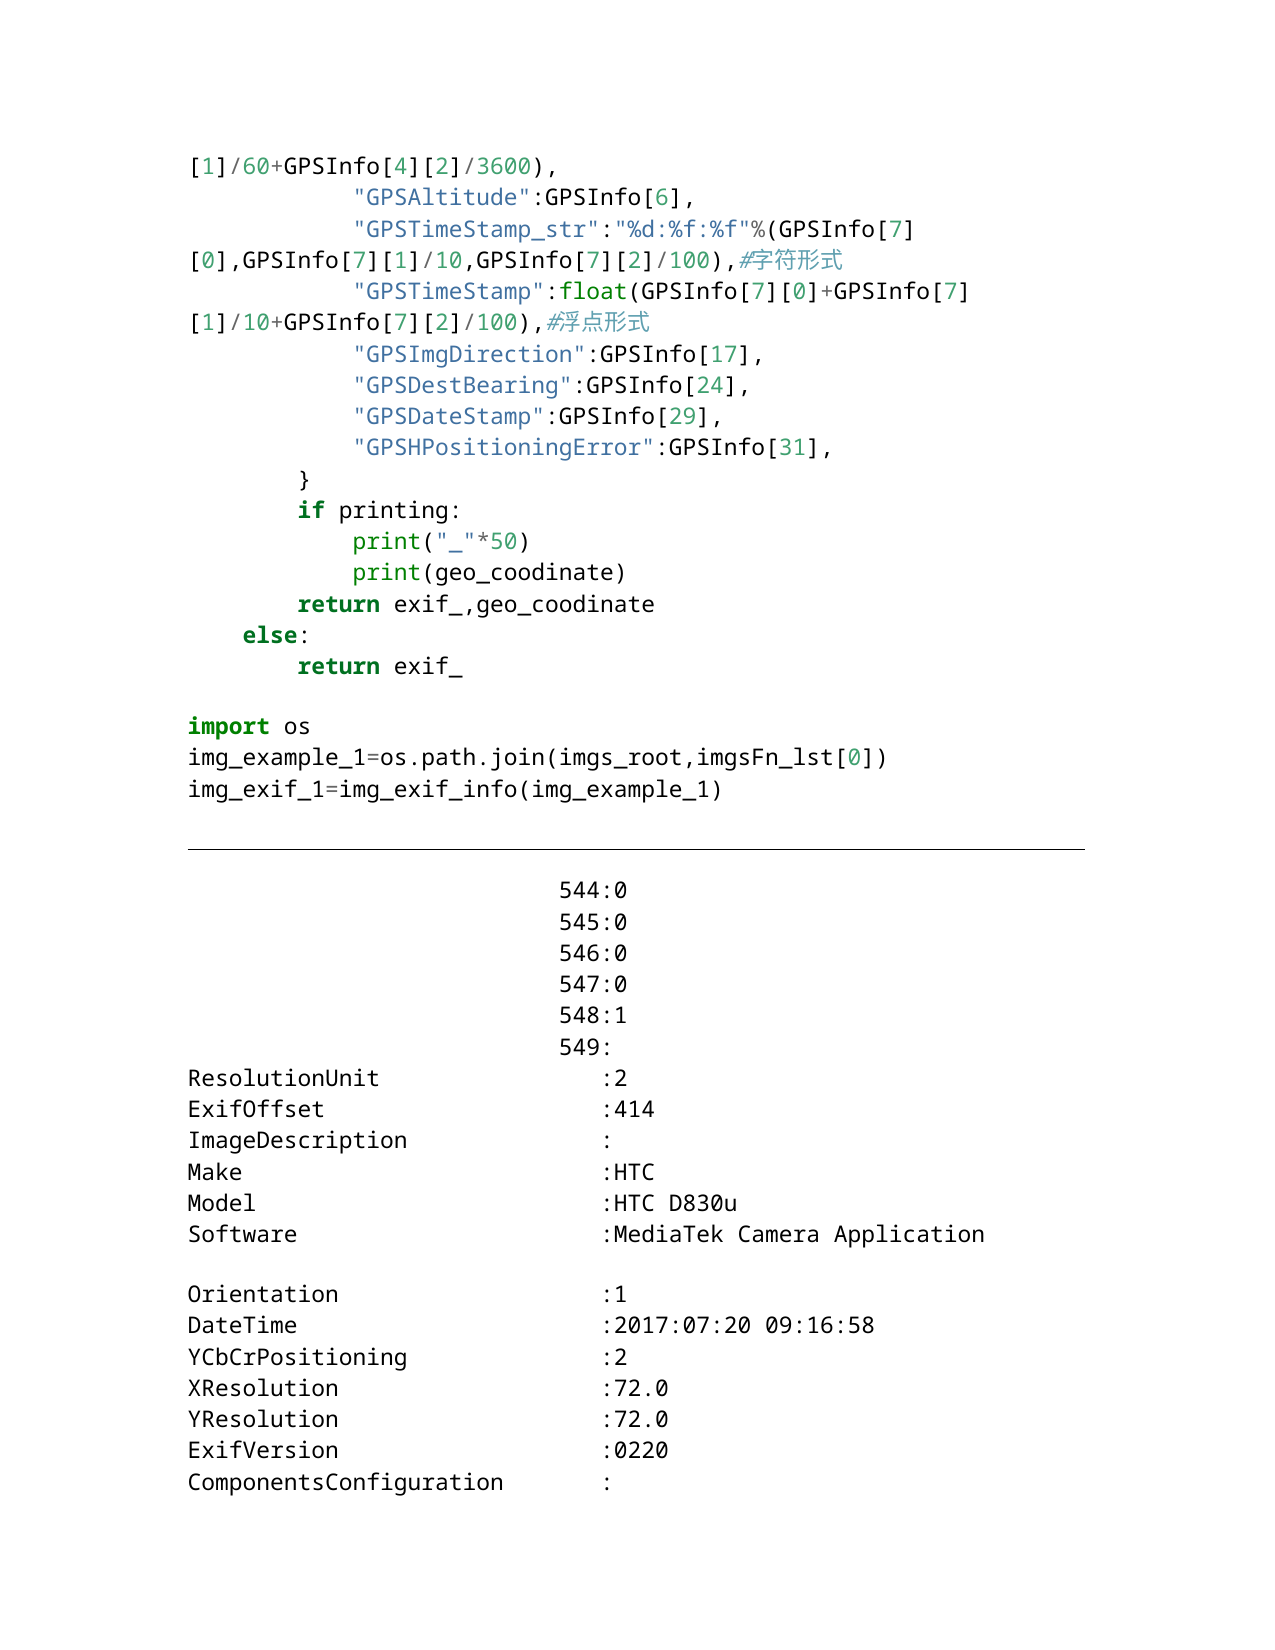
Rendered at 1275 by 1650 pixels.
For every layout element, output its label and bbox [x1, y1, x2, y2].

text [187, 150, 1087, 804]
text [187, 874, 1087, 1497]
